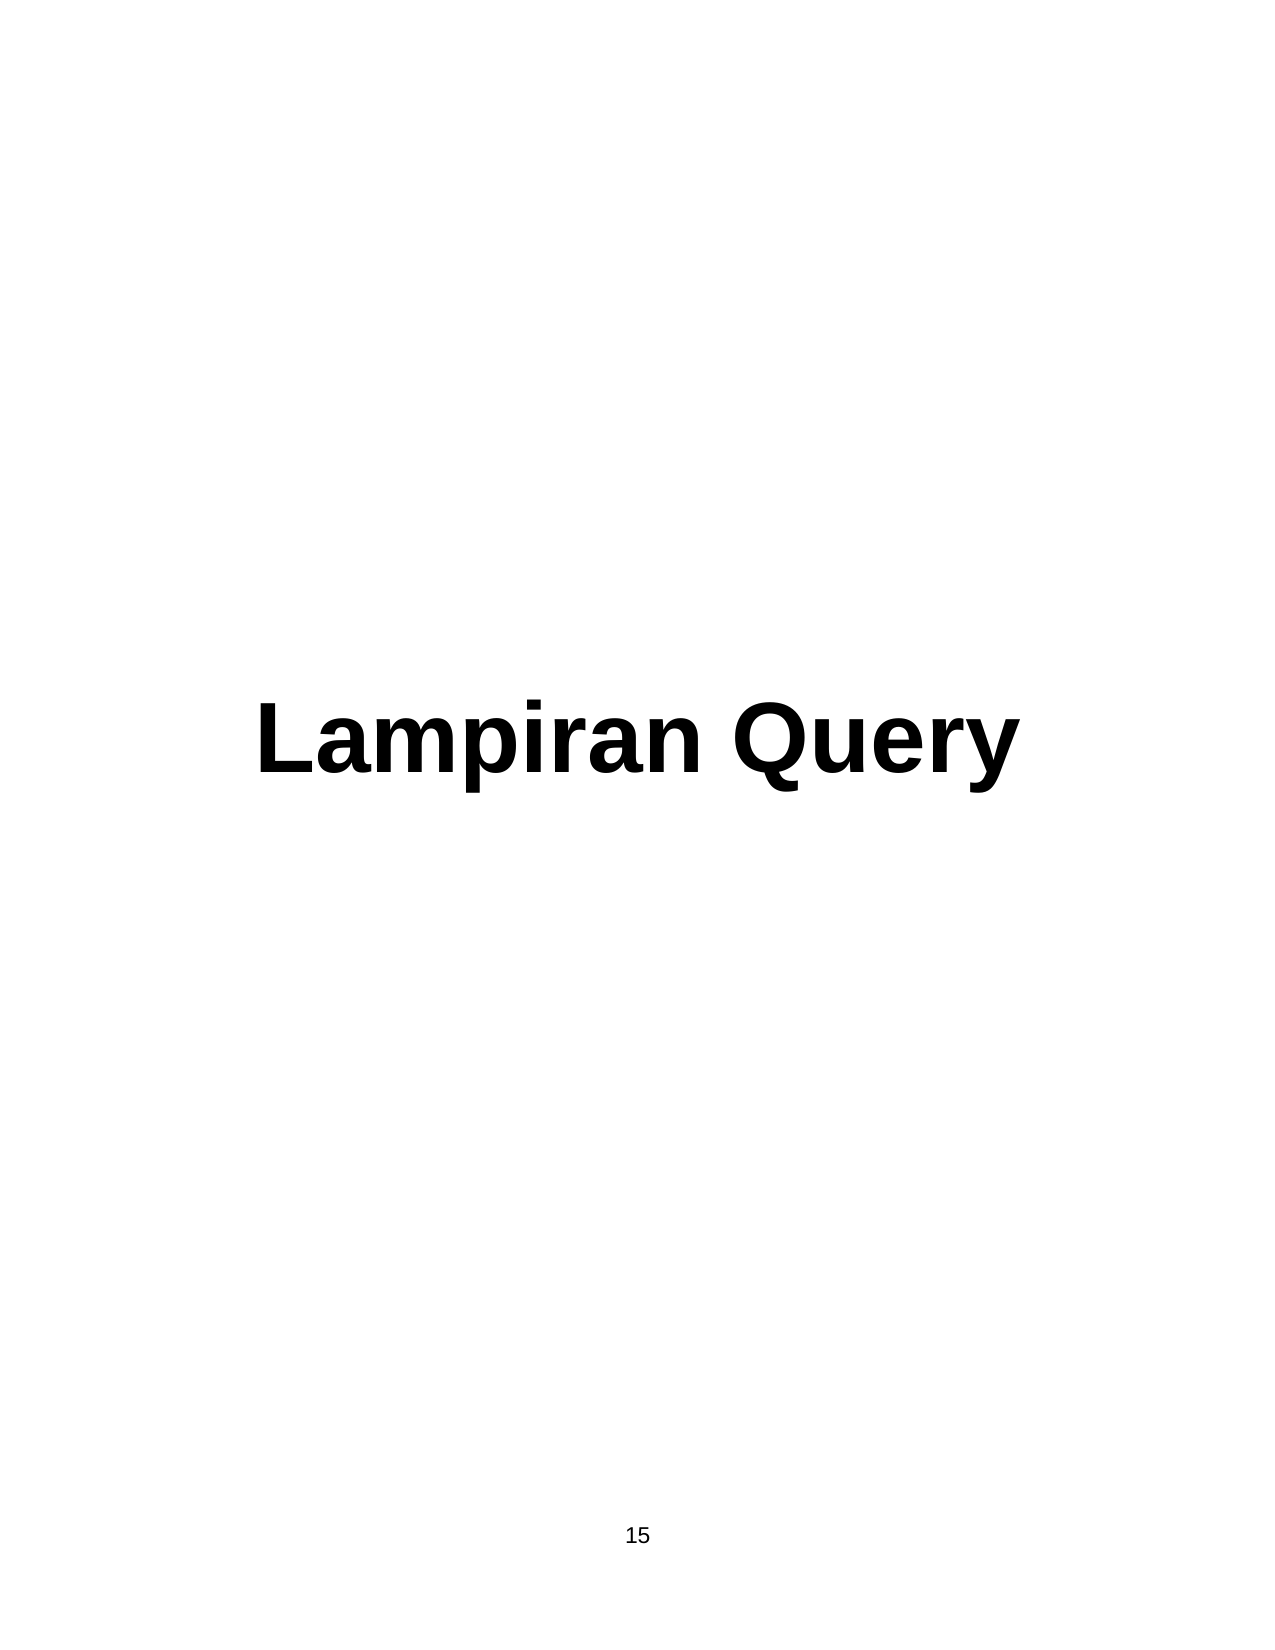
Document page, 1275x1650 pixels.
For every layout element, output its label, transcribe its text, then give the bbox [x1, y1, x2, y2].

text Lampiran Query [150, 679, 1125, 794]
